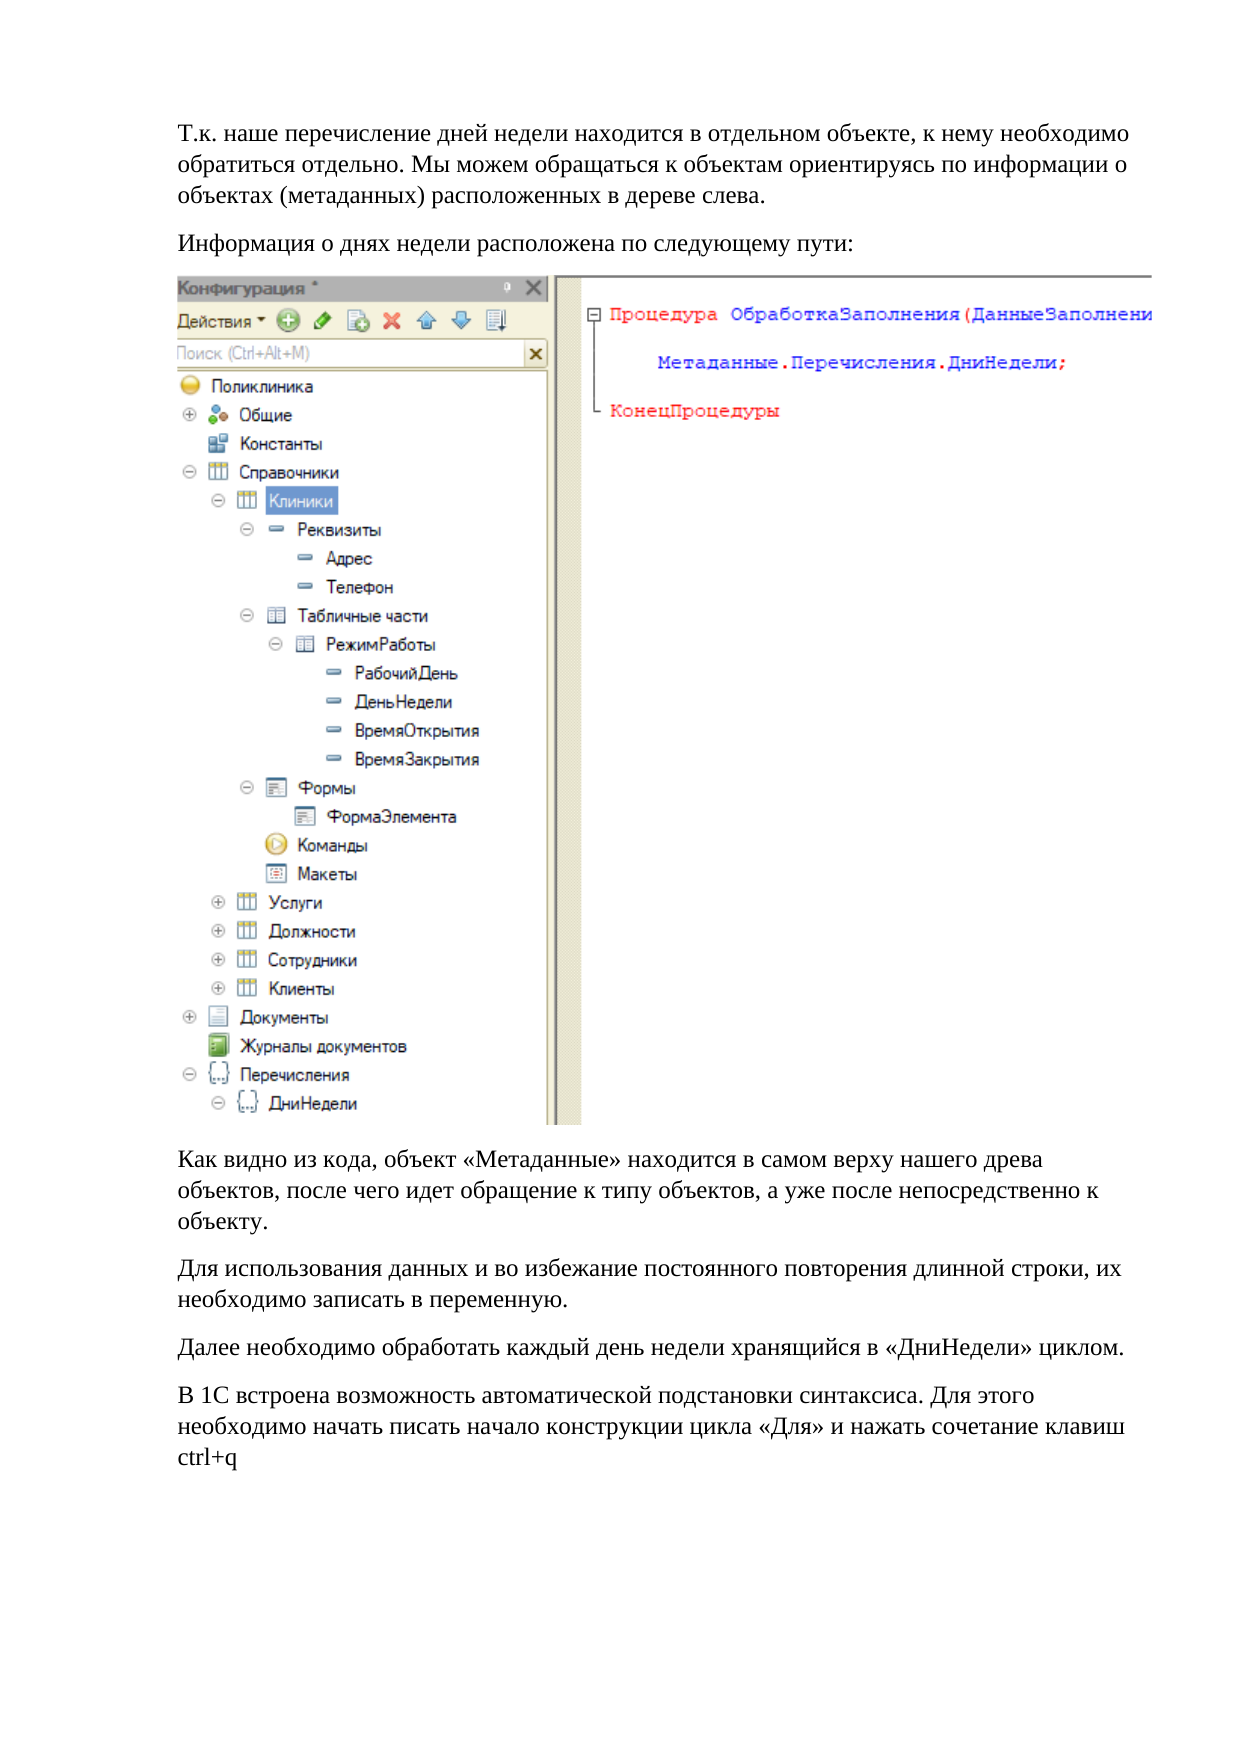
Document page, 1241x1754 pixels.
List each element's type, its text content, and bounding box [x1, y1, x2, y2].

text Т.к. наше перечисление дней недели находится в отдельном объекте, к нему необходимо обратиться отдельно. Мы можем обращаться к объектам ориентируясь по информации о объектах (метаданных) расположенных в дереве слева. [177, 118, 1152, 209]
text Как видно из кода, объект «Метаданные» находится в самом верху нашего древа объектов, после чего идет обращение к типу объектов, а уже после непосредственно к объекту. [177, 1144, 1152, 1234]
text Для использования данных и во избежание постоянного повторения длинной строки, их необходимо записать в переменную. [177, 1253, 1152, 1313]
text Информация о днях недели расположена по следующему пути: [177, 228, 1152, 257]
text В 1С встроена возможность автоматической подстановки синтаксиса. Для этого необходимо начать писать начало конструкции цикла «Для» и нажать сочетание клавиш ctrl+q [177, 1380, 1152, 1471]
picture [177, 275, 1152, 1125]
text Далее необходимо обработать каждый день недели хранящийся в «ДниНедели» циклом. [177, 1332, 1152, 1361]
